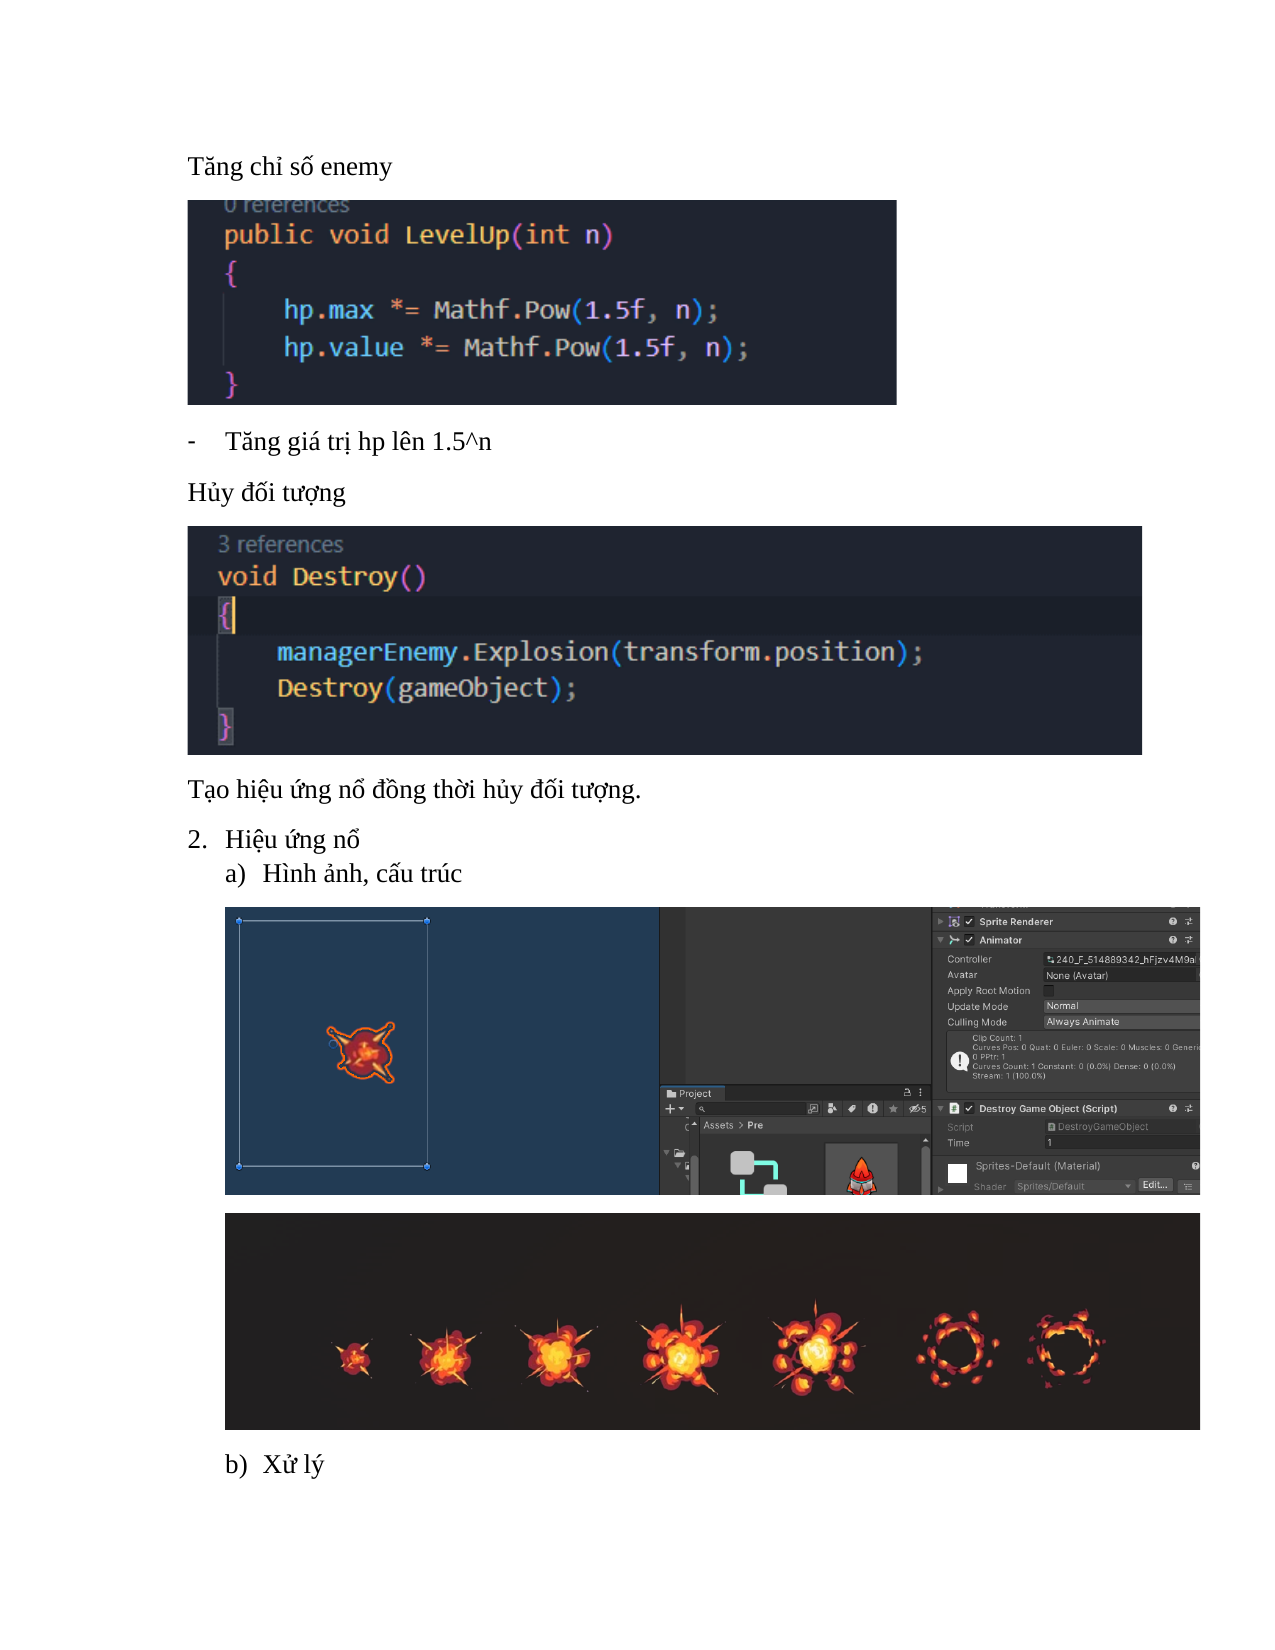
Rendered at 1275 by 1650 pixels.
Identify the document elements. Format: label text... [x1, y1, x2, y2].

picture [225, 1213, 1200, 1430]
list Tăng giá trị hp lên 1.5^n [187, 424, 1125, 457]
picture [187, 200, 897, 405]
text Tạo hiệu ứng nổ đồng thời hủy đối tượng. [187, 773, 1125, 804]
list Hiệu ứng nổ [187, 823, 1125, 854]
list Hình ảnh, cấu trúc [225, 857, 1125, 888]
list Xử lý [225, 1448, 1125, 1479]
picture [225, 907, 1200, 1195]
text Tăng chỉ số enemy [187, 150, 1125, 181]
text Hủy đối tượng [187, 476, 1125, 507]
picture [187, 526, 1143, 755]
